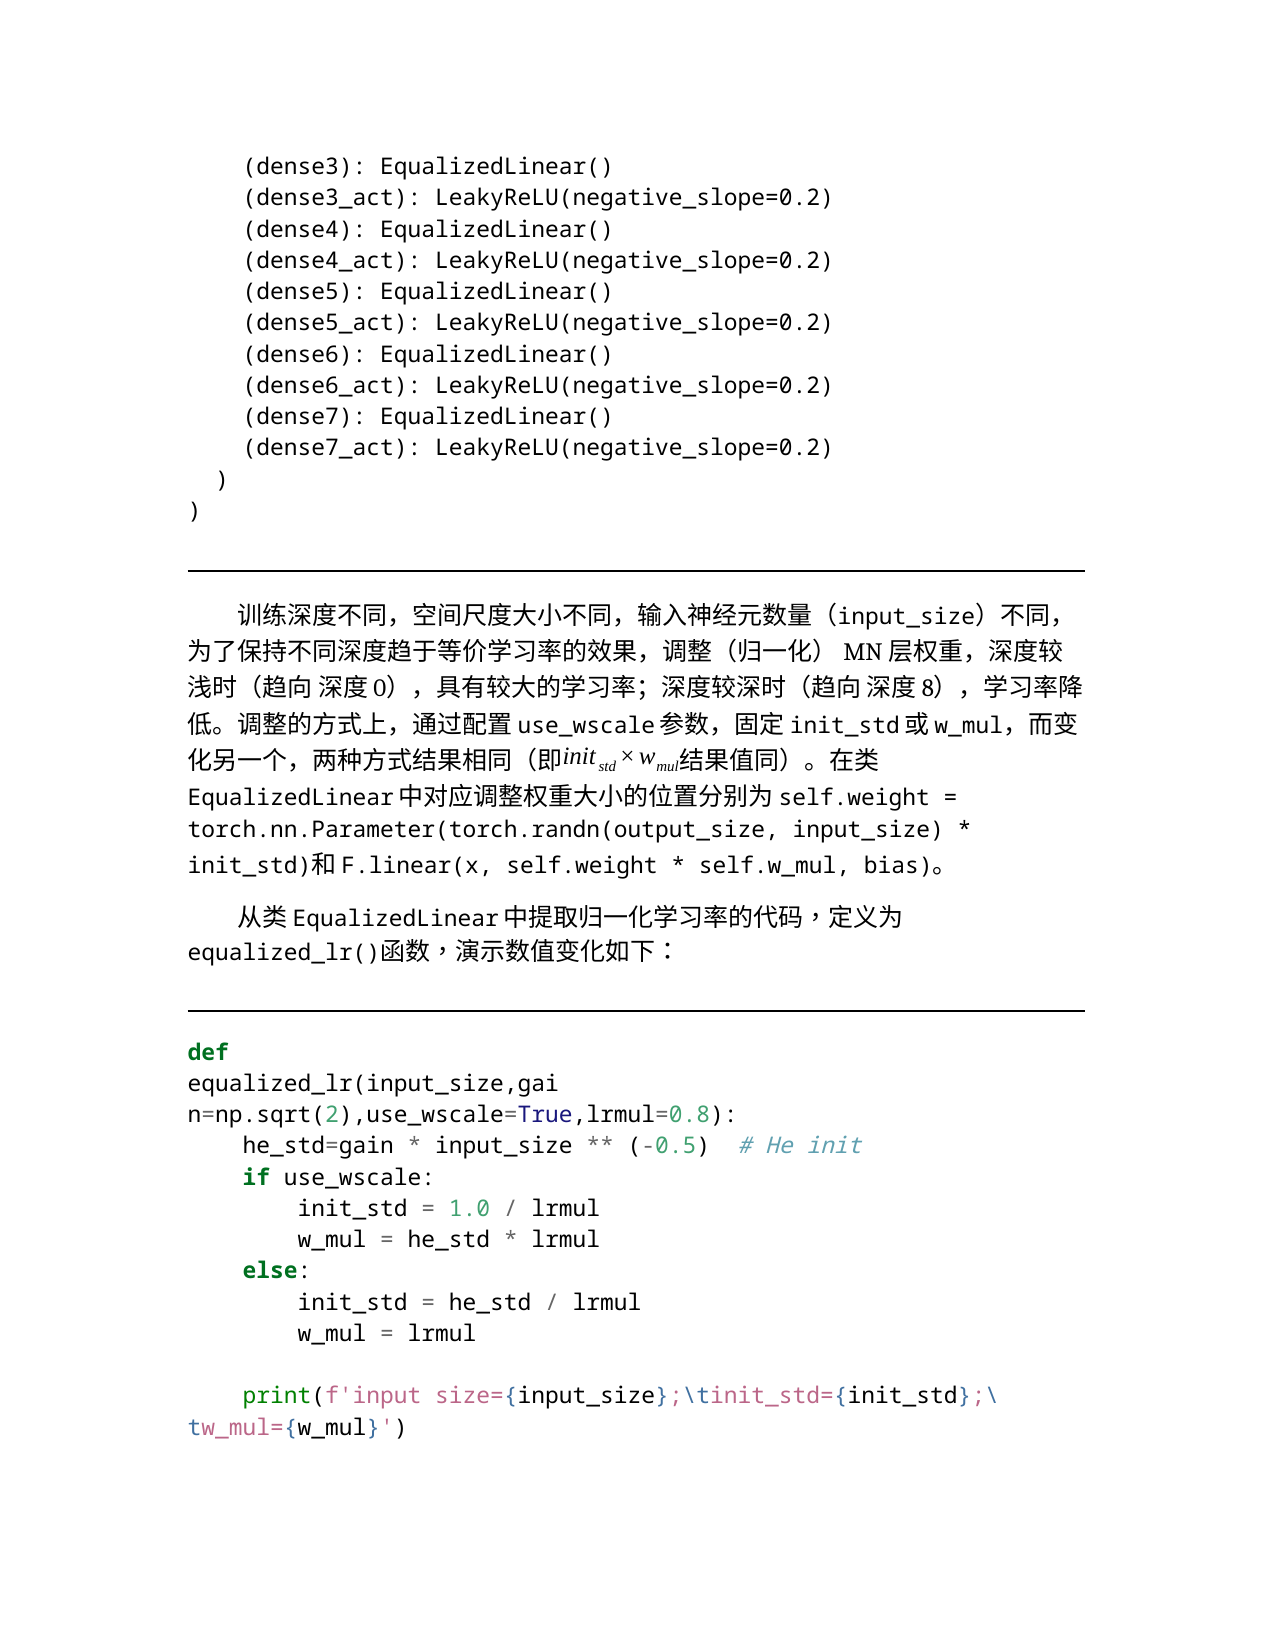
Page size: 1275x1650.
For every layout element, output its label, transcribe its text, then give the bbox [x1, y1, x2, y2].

text 从类EqualizedLinear中提取归一化学习率的代码，定义为equalized_lr()函数，演示数值变化如下： [187, 899, 1087, 967]
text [187, 1036, 1087, 1471]
text 训练深度不同，空间尺度大小不同，输入神经元数量（input_size）不同，为了保持不同深度趋于等价学习率的效果，调整（归一化） MN 层权重，深度较浅时（趋向 深度0），具有较大的学习率；深度较深时（趋向 深度8），学习率降低。调整的方式上，通过配置use_wscale参数，固定init_std或w_mul，而变化另一个，两种方式结果相同（即结果值同）。在类EqualizedLinear中对应调整权重大小的位置分别为self.weight = torch.nn.Parameter(torch.randn(output_size, input_size) * init_std)和F.linear(x, self.weight * self.w_mul, bias)。 [187, 595, 1087, 880]
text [187, 150, 1087, 525]
